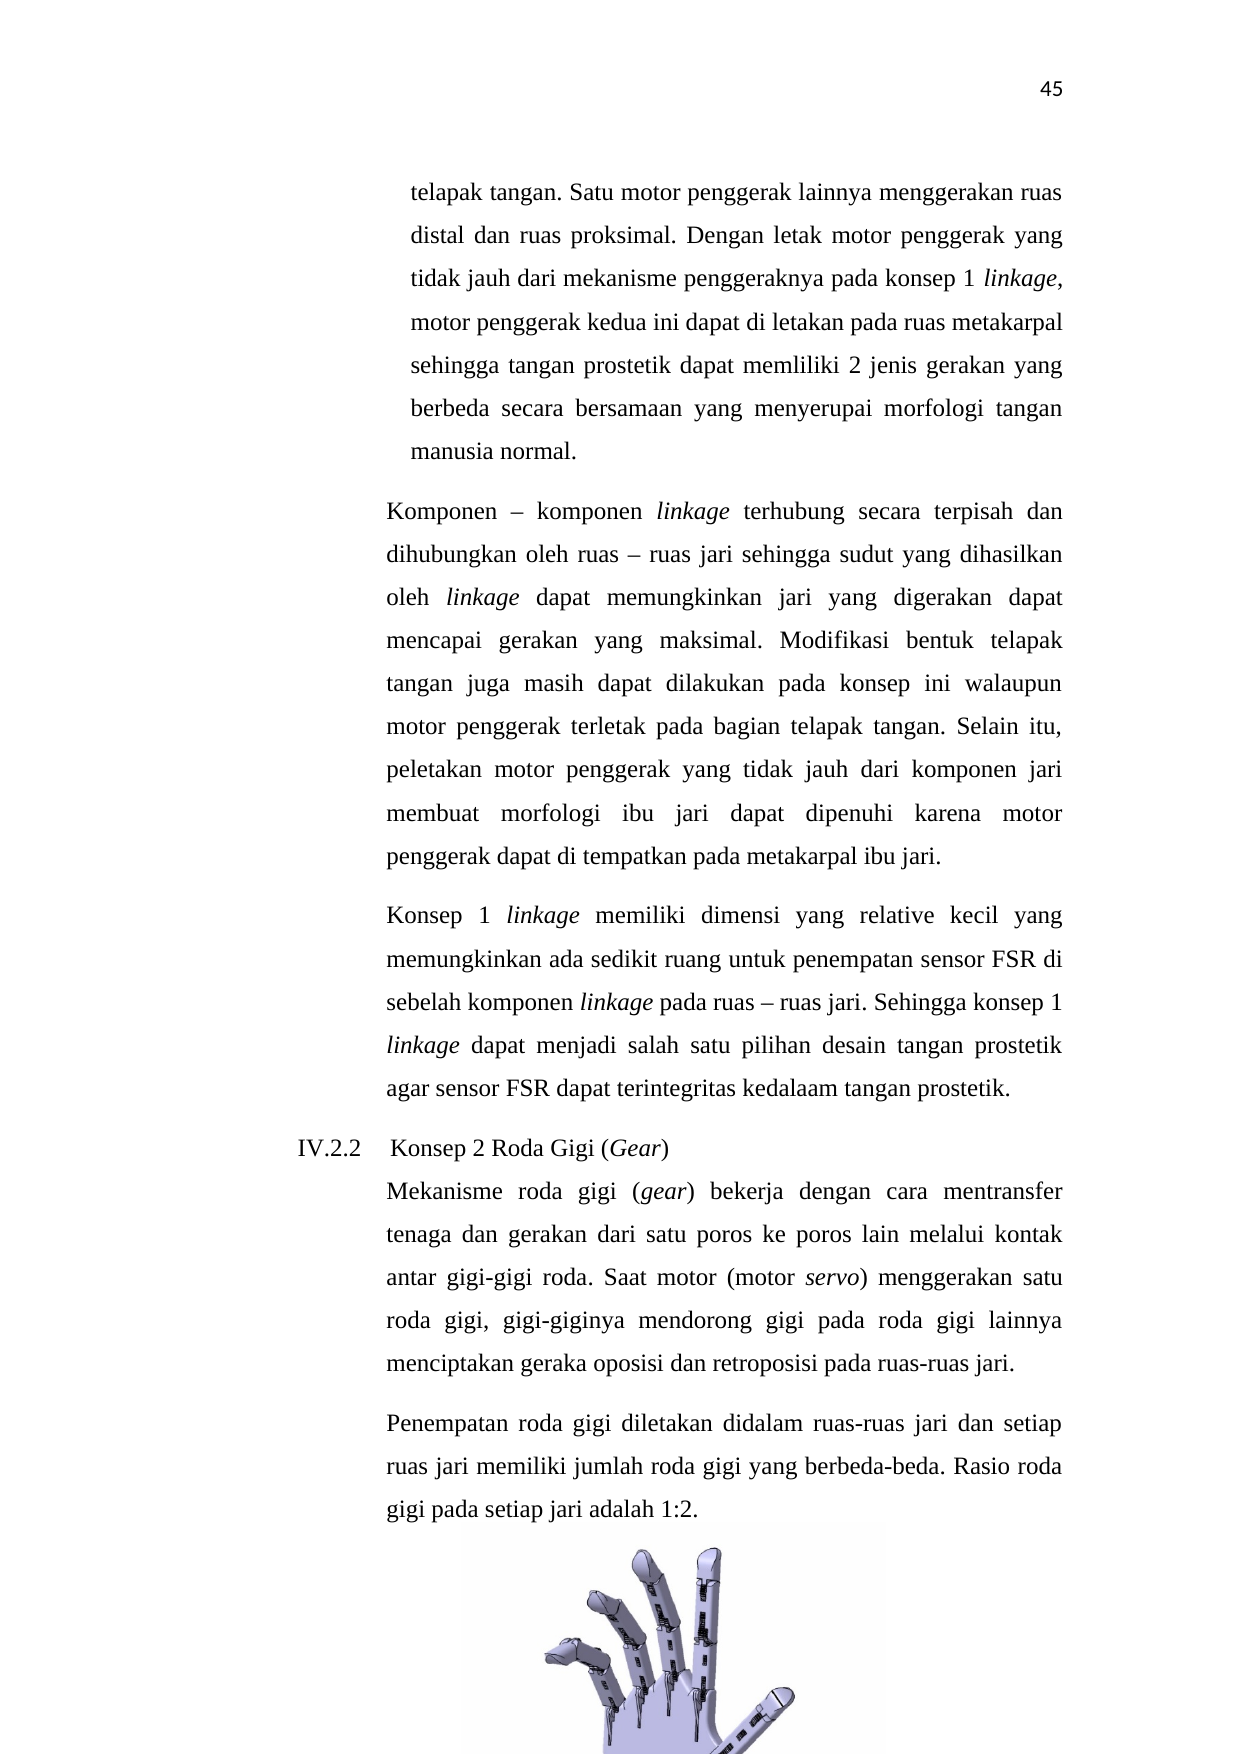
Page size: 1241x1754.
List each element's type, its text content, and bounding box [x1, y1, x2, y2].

text Penempatan roda gigi diletakan didalam ruas-ruas jari dan setiap ruas jari memiliki jumlah roda gigi yang berbeda-beda. Rasio roda gigi pada setiap jari adalah 1:2. [386, 1408, 1063, 1523]
text Komponen – komponen linkage terhubung secara terpisah dan dihubungkan oleh ruas – ruas jari sehingga sudut yang dihasilkan oleh linkage dapat memungkinkan jari yang digerakan dapat mencapai gerakan yang maksimal. Modifikasi bentuk telapak tangan juga masih dapat dilakukan pada konsep ini walaupun motor penggerak terletak pada bagian telapak tangan. Selain itu, peletakan motor penggerak yang tidak jauh dari komponen jari membuat morfologi ibu jari dapat dipenuhi karena motor penggerak dapat di tempatkan pada metakarpal ibu jari. [386, 496, 1063, 869]
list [410, 177, 1063, 465]
subtitle Konsep 2 Roda Gigi (Gear) [297, 1133, 1063, 1162]
text Konsep 1 linkage memiliki dimensi yang relative kecil yang memungkinkan ada sedikit ruang untuk penempatan sensor FSR di sebelah komponen linkage pada ruas – ruas jari. Sehingga konsep 1 linkage dapat menjadi salah satu pilihan desain tangan prostetik agar sensor FSR dapat terintegritas kedalaam tangan prostetik. [386, 901, 1063, 1102]
picture [461, 1523, 886, 1754]
text Mekanisme roda gigi (gear) bekerja dengan cara mentransfer tenaga dan gerakan dari satu poros ke poros lain melalui kontak antar gigi-gigi roda. Saat motor (motor servo) menggerakan satu roda gigi, gigi-giginya mendorong gigi pada roda gigi lainnya menciptakan geraka oposisi dan retroposisi pada ruas-ruas jari. [386, 1176, 1063, 1377]
